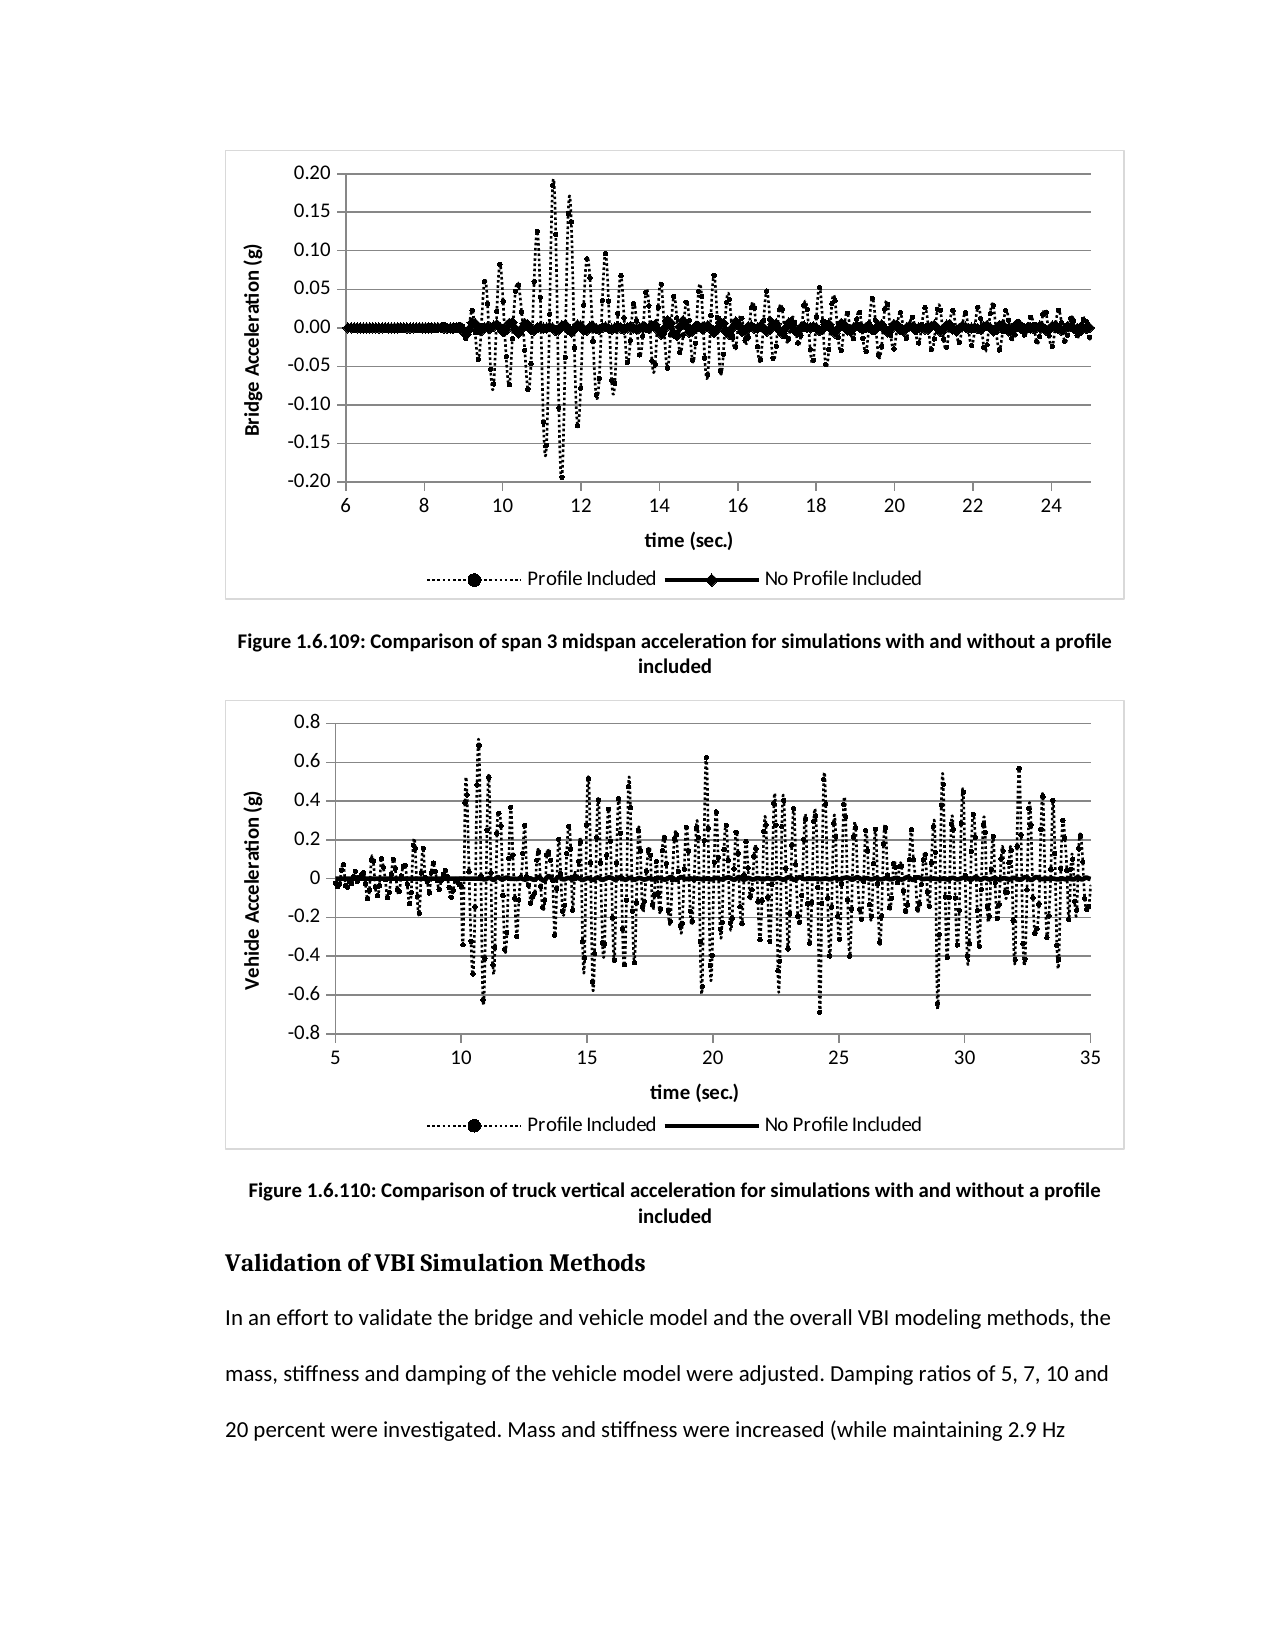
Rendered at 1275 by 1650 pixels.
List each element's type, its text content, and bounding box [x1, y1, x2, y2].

subtitle Validation of VBI Simulation Methods [225, 1249, 1125, 1278]
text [225, 1303, 1125, 1443]
